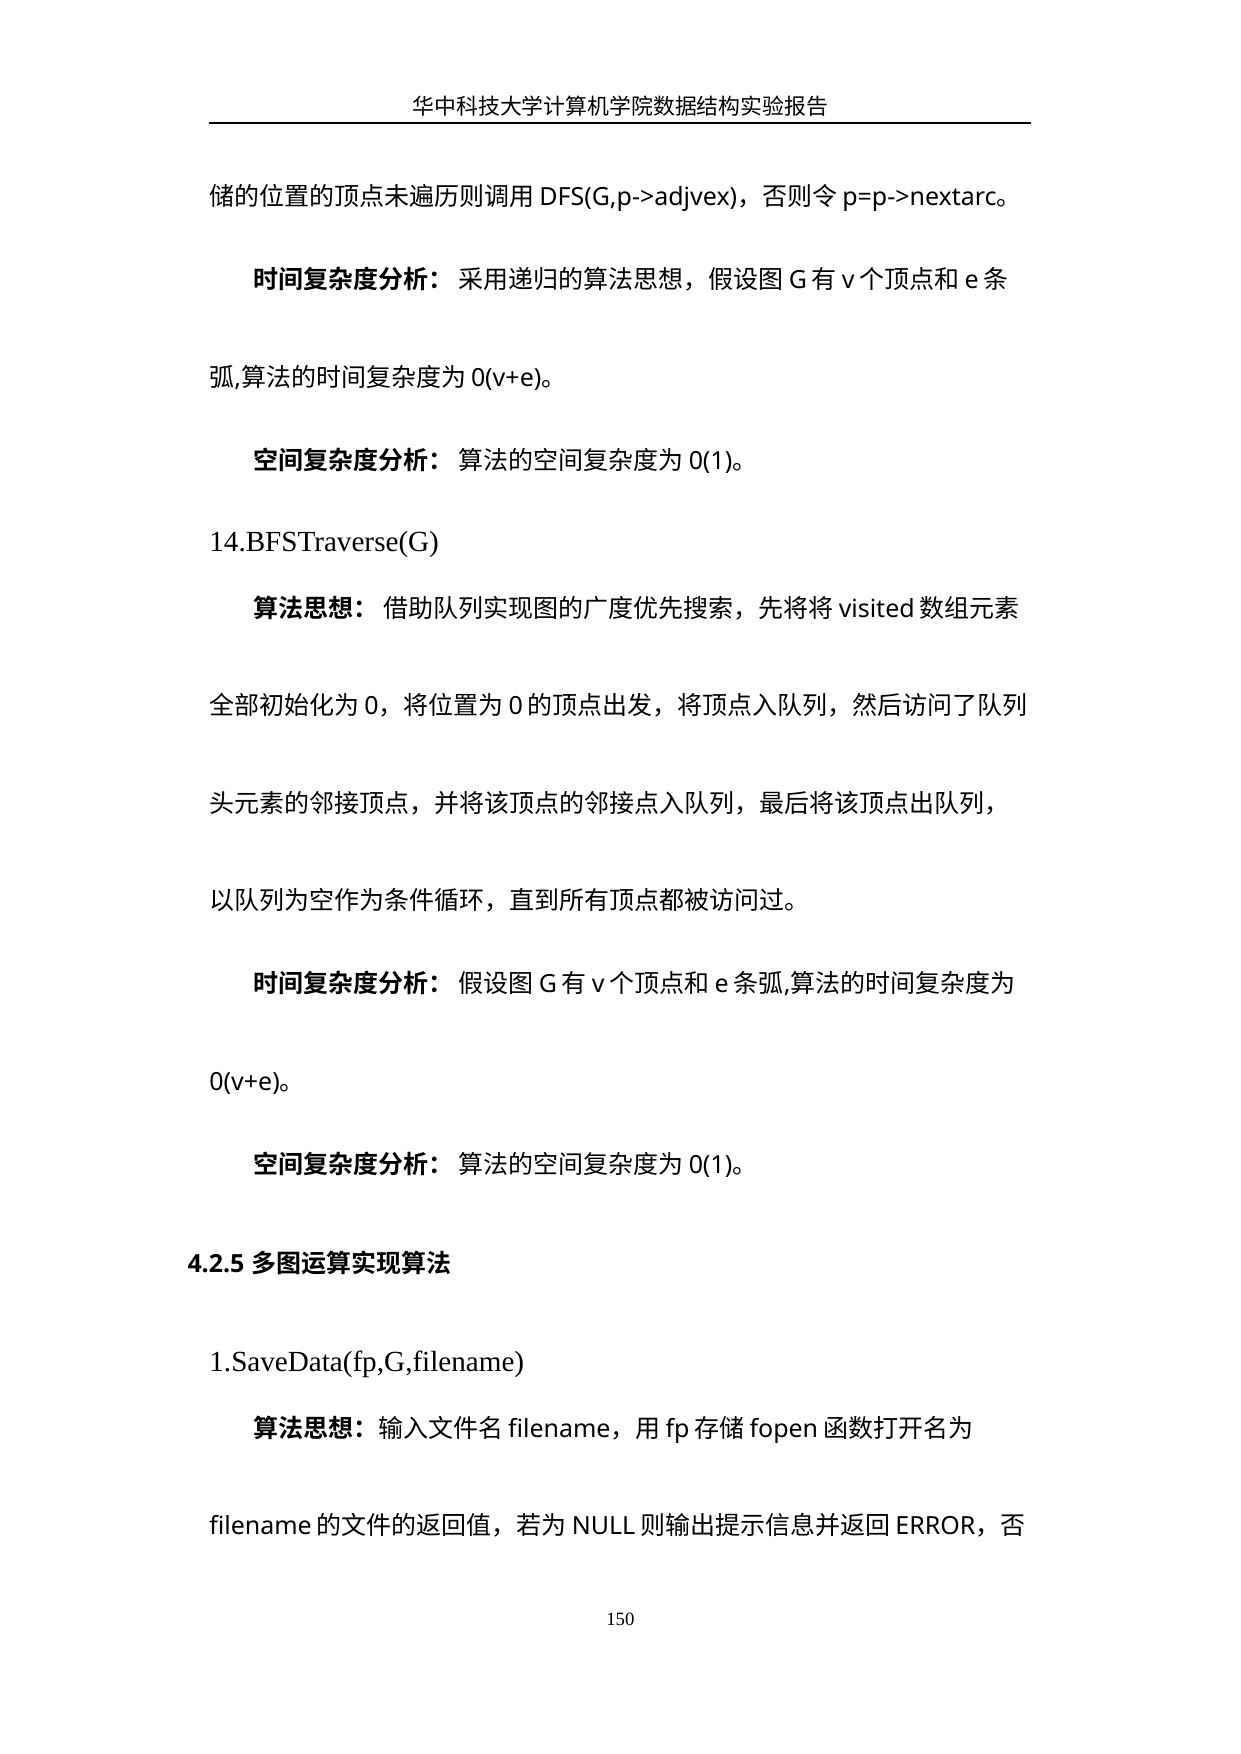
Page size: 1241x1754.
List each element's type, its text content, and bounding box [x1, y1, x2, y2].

text 空间复杂度分析： 算法的空间复杂度为0(1)。 [209, 426, 1031, 491]
text 1.SaveData(fp,G,filename) [209, 1329, 1031, 1394]
text 14.BFSTraverse(G) [209, 509, 1031, 574]
text 算法思想： 借助队列实现图的广度优先搜索，先将将visited数组元素全部初始化为0，将位置为0的顶点出发，将顶点入队列，然后访问了队列头元素的邻接顶点，并将该顶点的邻接点入队列，最后将该顶点出队列，以队列为空作为条件循环，直到所有顶点都被访问过。 [209, 574, 1031, 931]
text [209, 1394, 1031, 1556]
text 时间复杂度分析： 采用递归的算法思想，假设图G有v个顶点和e条弧,算法的时间复杂度为0(v+e)。 [209, 245, 1031, 408]
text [209, 162, 1031, 227]
text 4.2.5 多图运算实现算法 [187, 1229, 1031, 1294]
text 时间复杂度分析： 假设图G有v个顶点和e条弧,算法的时间复杂度为0(v+e)。 [209, 949, 1031, 1112]
text 空间复杂度分析： 算法的空间复杂度为0(1)。 [209, 1130, 1031, 1195]
